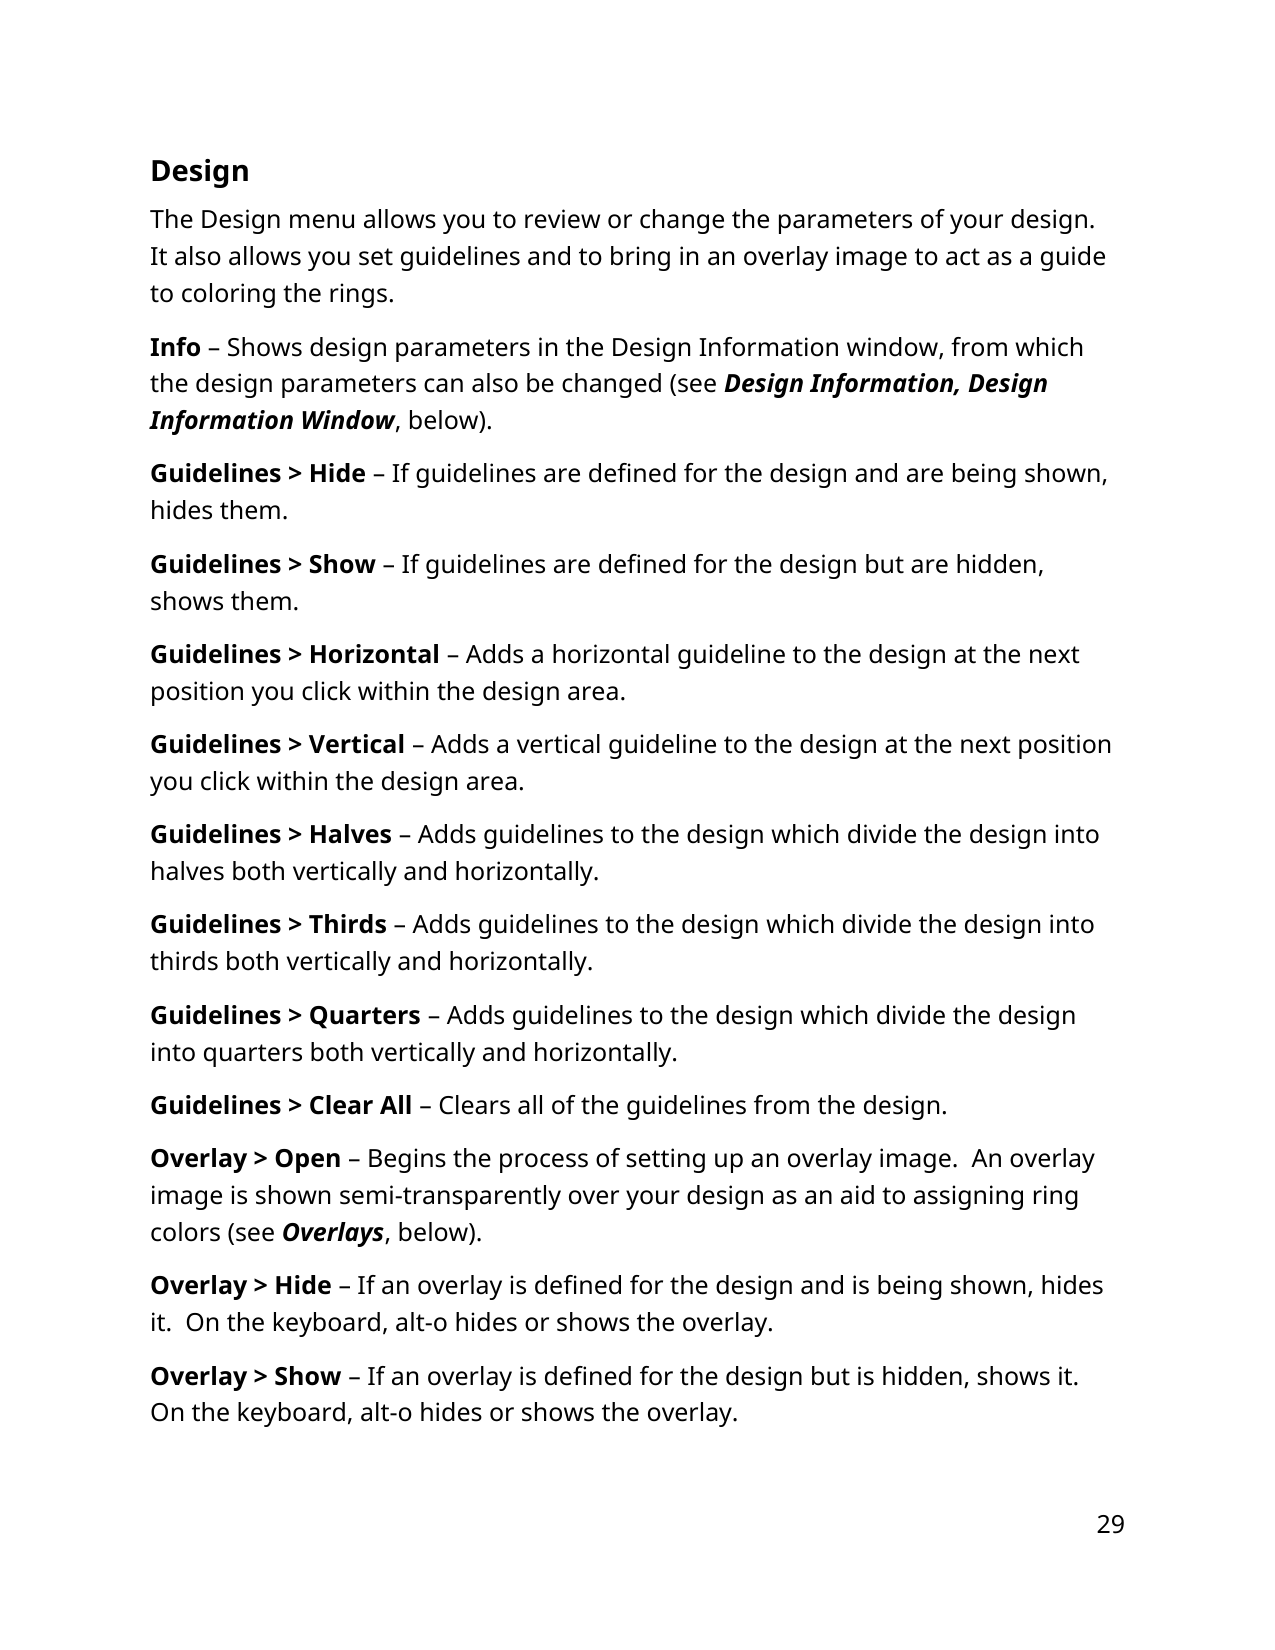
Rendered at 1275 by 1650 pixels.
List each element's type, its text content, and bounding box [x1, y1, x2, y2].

text Guidelines > Vertical – Adds a vertical guideline to the design at the next position you click within the design area. [150, 727, 1125, 798]
text Guidelines > Clear All – Clears all of the guidelines from the design. [150, 1088, 1125, 1122]
text The Design menu allows you to review or change the parameters of your design. It also allows you set guidelines and to bring in an overlay image to act as a guide to coloring the rings. [150, 202, 1125, 310]
text Overlay > Hide – If an overlay is defined for the design and is being shown, hides it. On the keyboard, alt-o hides or shows the overlay. [150, 1268, 1125, 1339]
text Guidelines > Horizontal – Adds a horizontal guideline to the design at the next position you click within the design area. [150, 637, 1125, 707]
text Guidelines > Quarters – Adds guidelines to the design which divide the design into quarters both vertically and horizontally. [150, 997, 1125, 1068]
subtitle Design [150, 150, 1125, 190]
text Overlay > Open – Begins the process of setting up an overlay image. An overlay image is shown semi-transparently over your design as an aid to assigning ring colors (see Overlays, below). [150, 1141, 1125, 1249]
text Overlay > Show – If an overlay is defined for the design but is hidden, shows it. On the keyboard, alt-o hides or shows the overlay. [150, 1358, 1125, 1429]
text Guidelines > Thirds – Adds guidelines to the design which divide the design into thirds both vertically and horizontally. [150, 907, 1125, 978]
text Guidelines > Hide – If guidelines are defined for the design and are being shown, hides them. [150, 456, 1125, 527]
text Guidelines > Show – If guidelines are defined for the design but are hidden, shows them. [150, 546, 1125, 617]
text Guidelines > Halves – Adds guidelines to the design which divide the design into halves both vertically and horizontally. [150, 817, 1125, 888]
text Info – Shows design parameters in the Design Information window, from which the design parameters can also be changed (see Design Information, Design Information Window, below). [150, 329, 1125, 437]
